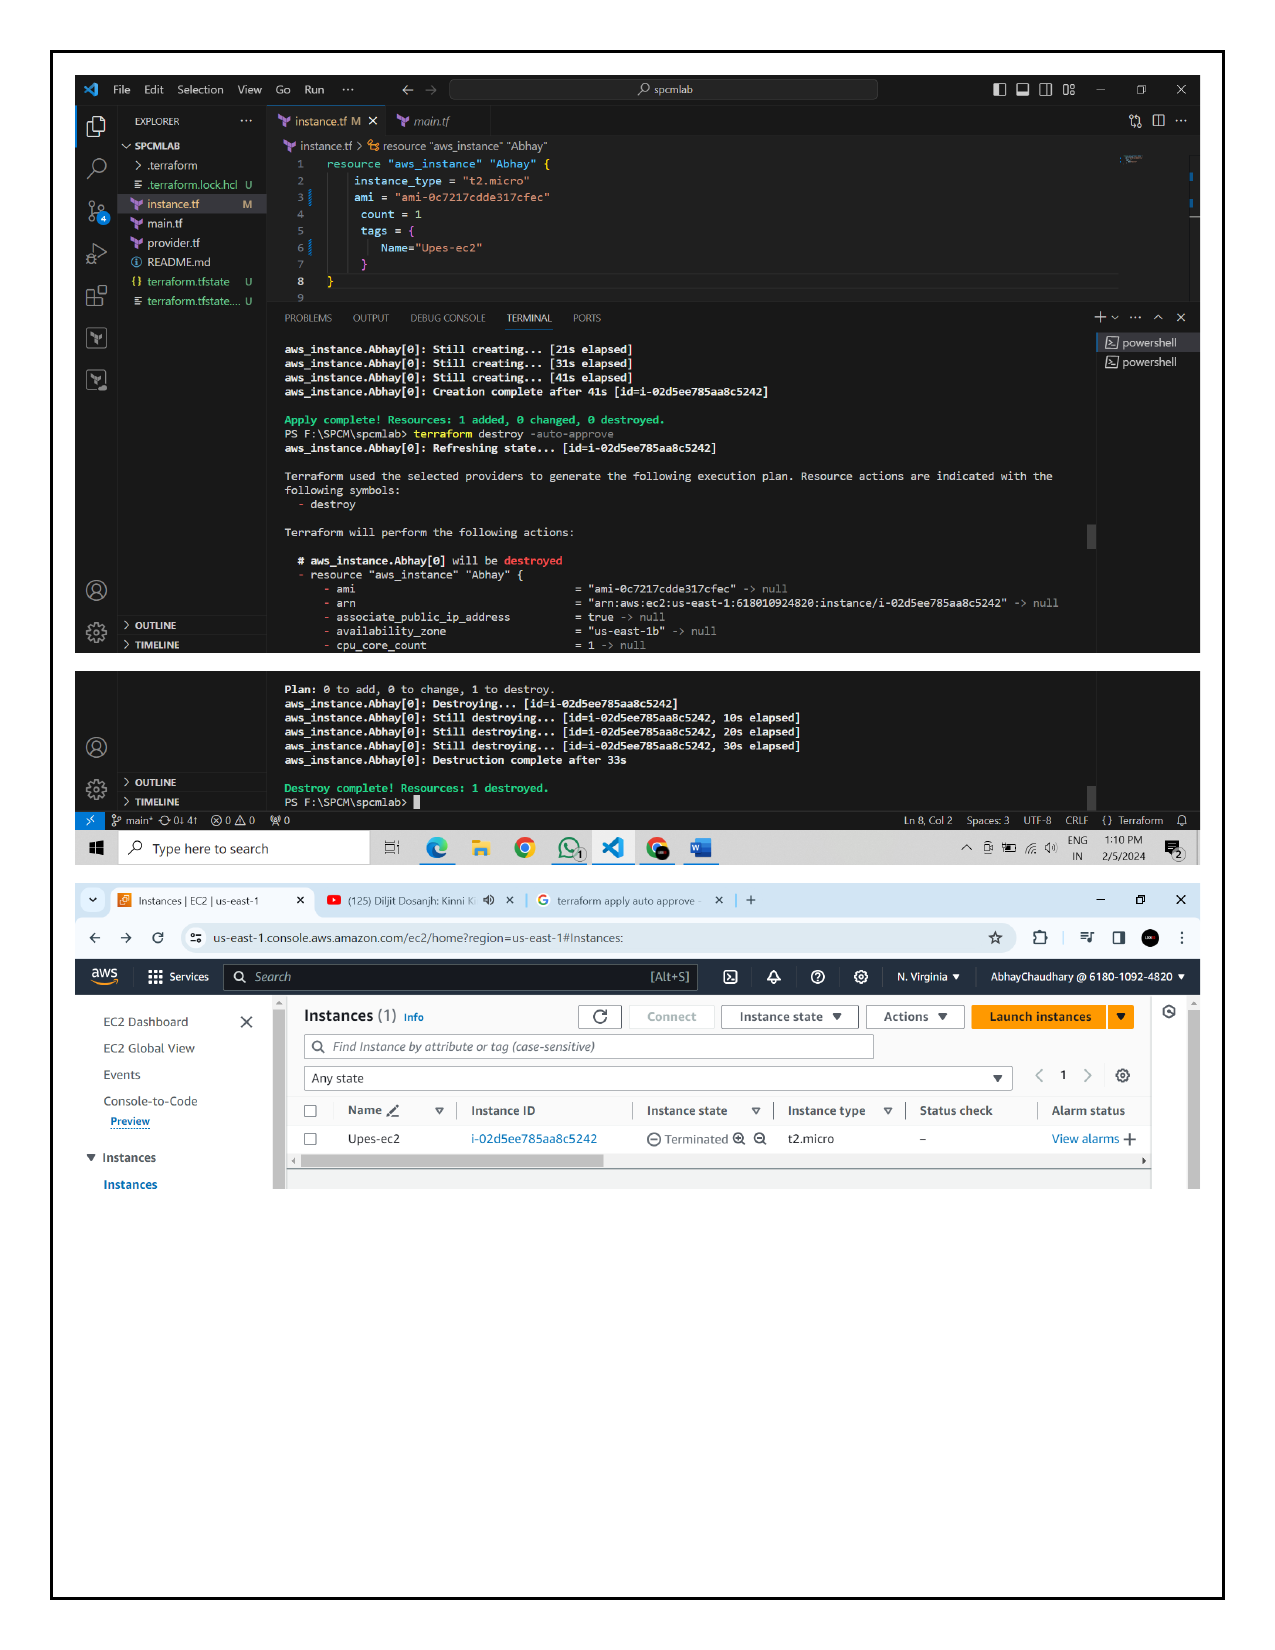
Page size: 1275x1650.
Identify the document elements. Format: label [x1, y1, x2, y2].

picture [75, 883, 1200, 1189]
picture [75, 75, 1200, 653]
picture [75, 671, 1200, 865]
